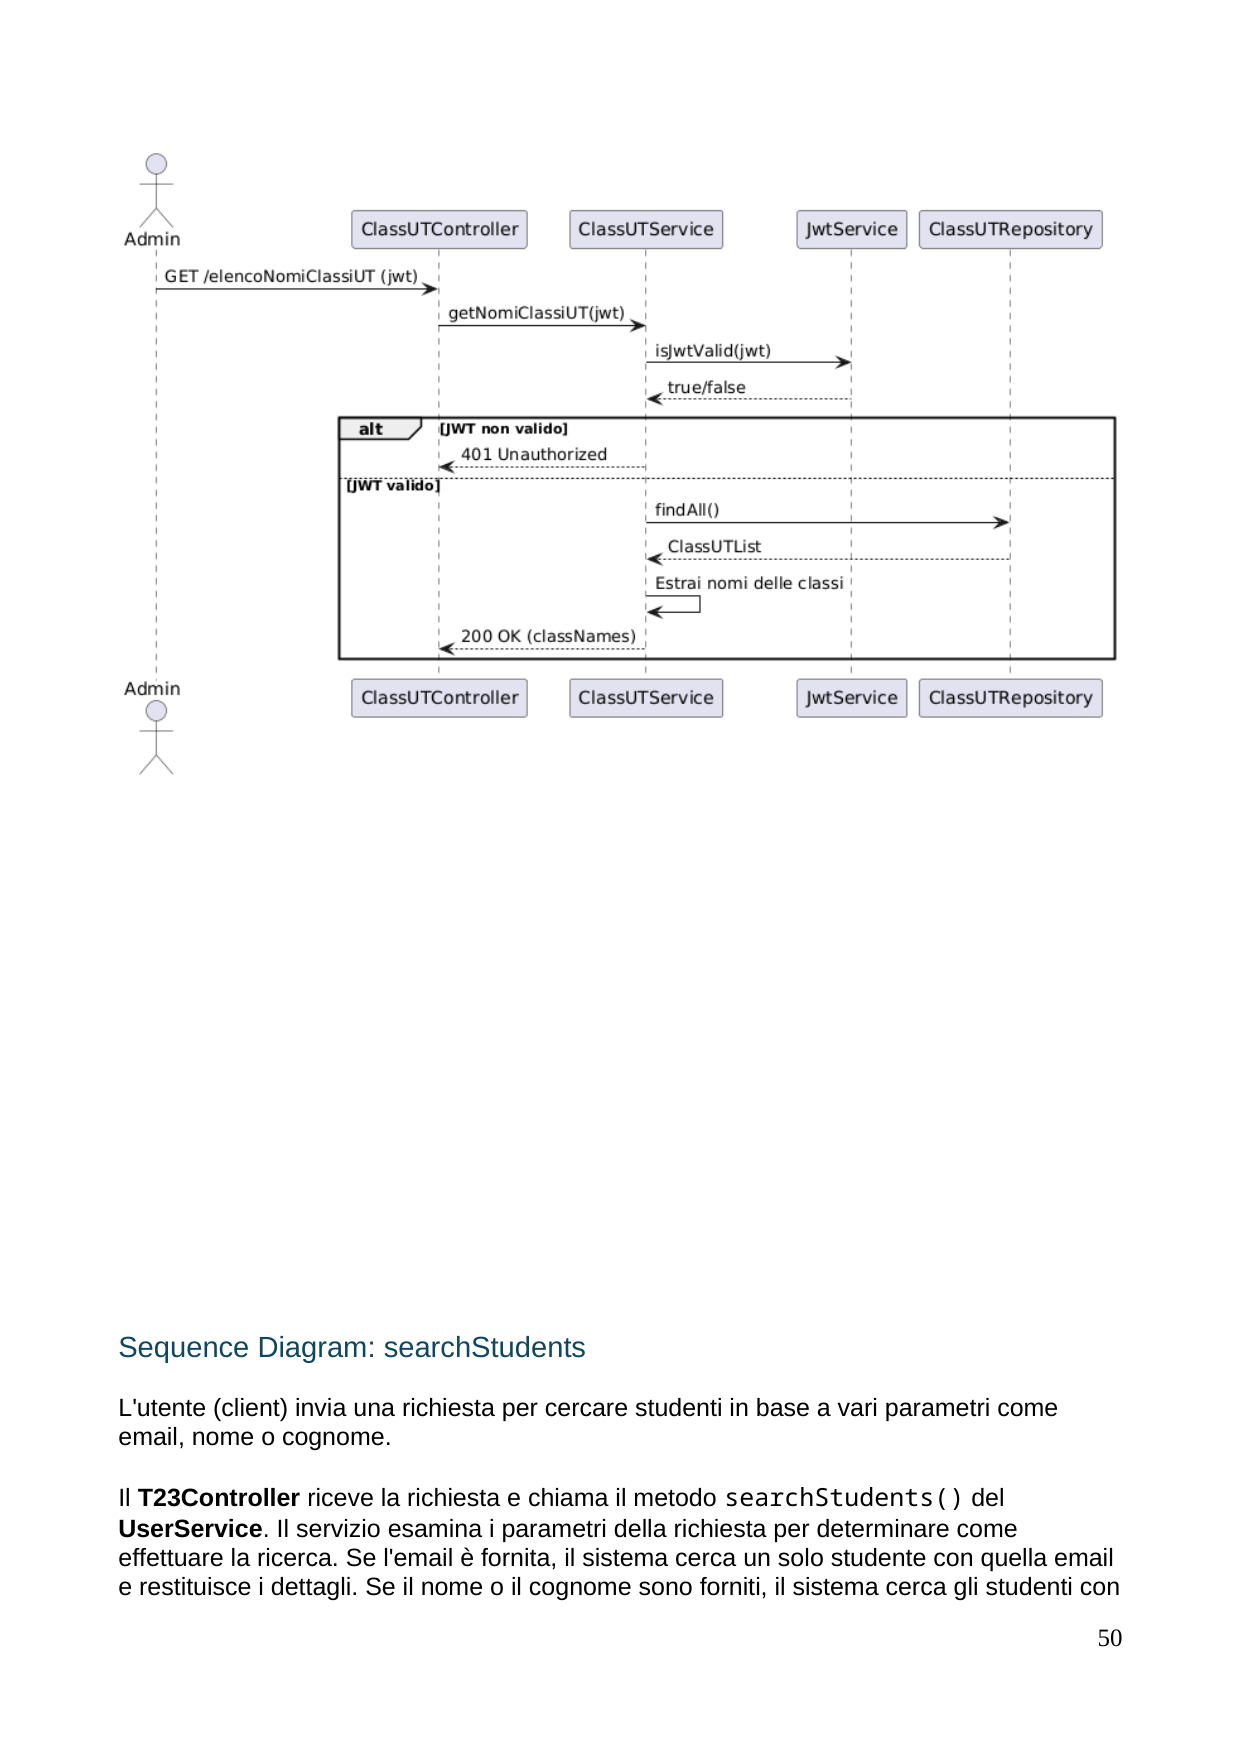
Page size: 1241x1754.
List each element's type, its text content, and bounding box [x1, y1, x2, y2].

text L'utente (client) invia una richiesta per cercare studenti in base a vari parametri come email, nome o cognome. [118, 1393, 1122, 1451]
subtitle Sequence Diagram: searchStudents [118, 1331, 1122, 1364]
picture [118, 147, 1122, 781]
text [118, 1480, 1122, 1600]
